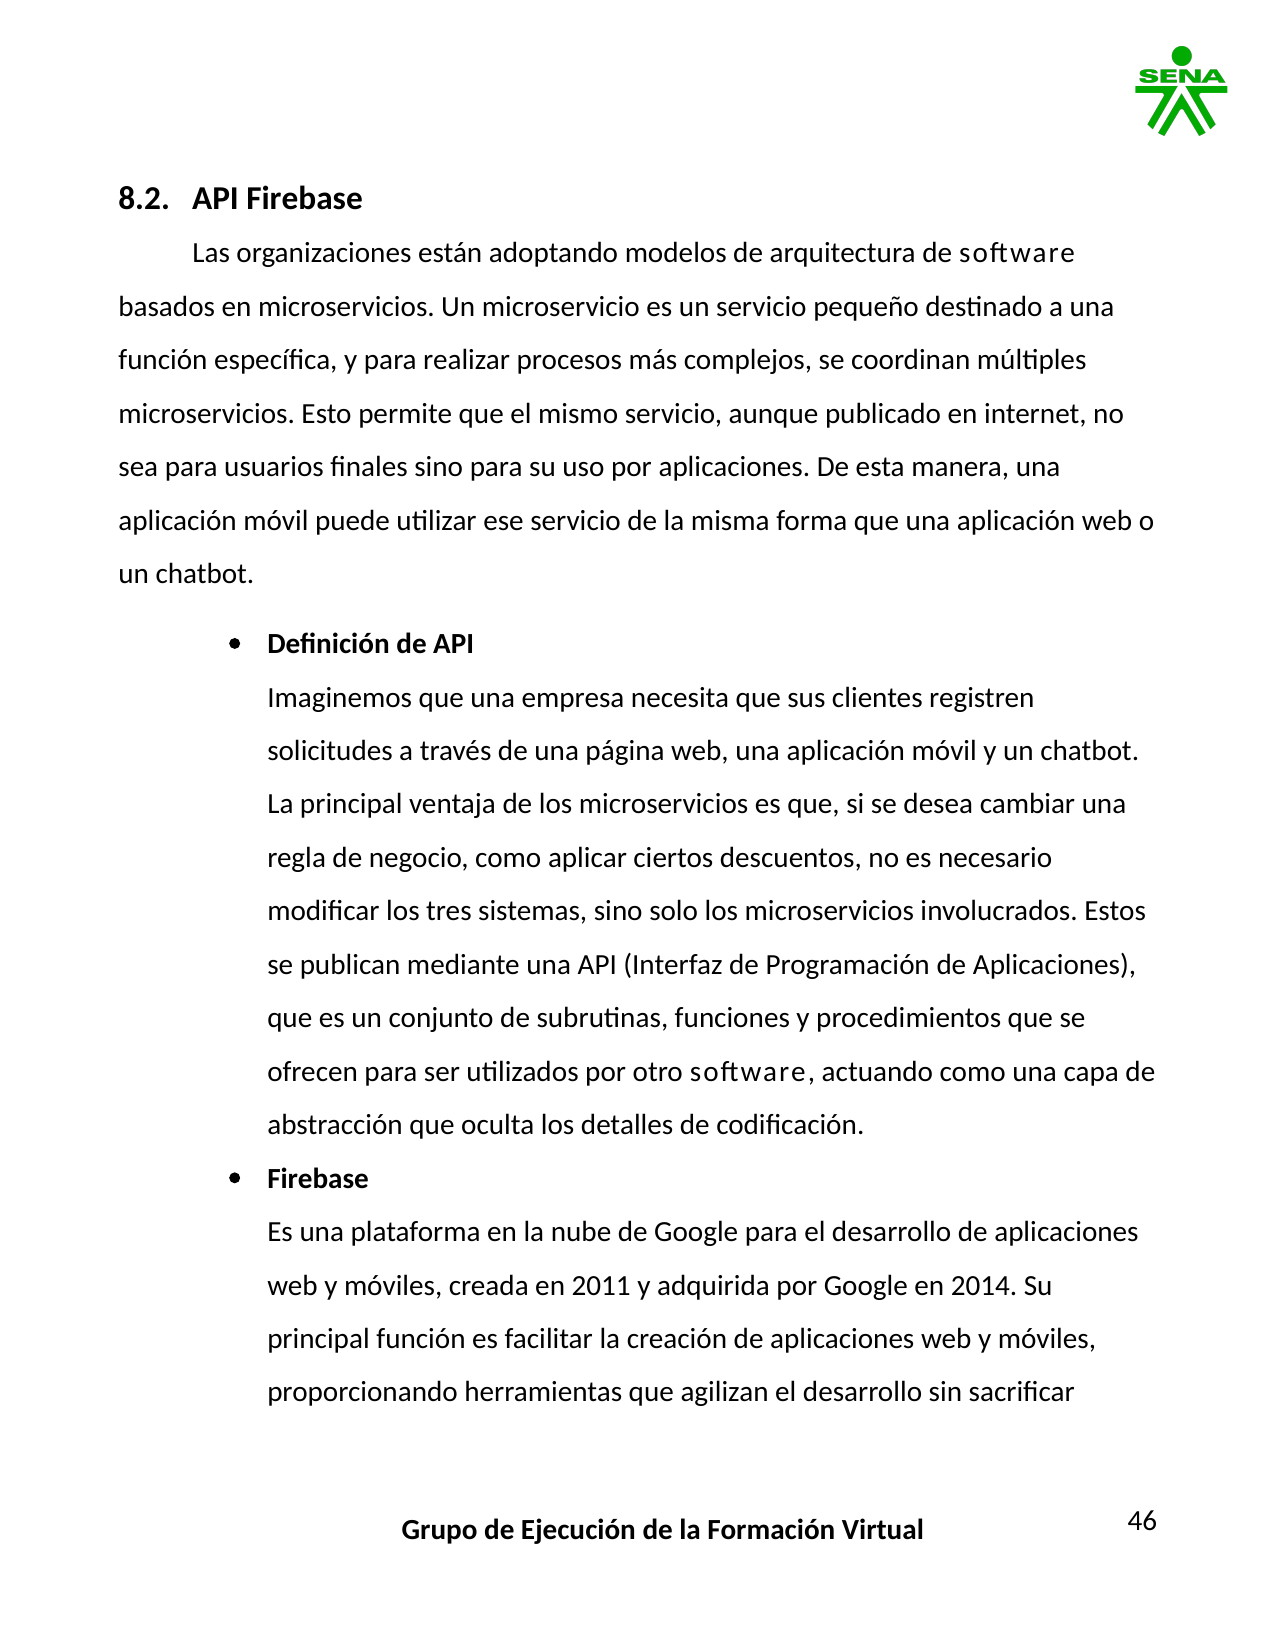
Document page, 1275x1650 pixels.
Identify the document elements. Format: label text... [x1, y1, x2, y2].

text Las organizaciones están adoptando modelos de arquitectura de software basados en microservicios. Un microservicio es un servicio pequeño destinado a una función específica, y para realizar procesos más complejos, se coordinan múltiples microservicios. Esto permite que el mismo servicio, aunque publicado en internet, no sea para usuarios finales sino para su uso por aplicaciones. De esta manera, una aplicación móvil puede utilizar ese servicio de la misma forma que una aplicación web o un chatbot. [118, 234, 1157, 591]
list Firebase [229, 1160, 1157, 1195]
list Definición de API [229, 625, 1157, 661]
picture [1135, 46, 1228, 136]
list Imaginemos que una empresa necesita que sus clientes registren solicitudes a través de una página web, una aplicación móvil y un chatbot. La principal ventaja de los microservicios es que, si se desea cambiar una regla de negocio, como aplicar ciertos descuentos, no es necesario modificar los tres sistemas, sino solo los microservicios involucrados. Estos se publican mediante una API (Interfaz de Programación de Aplicaciones), que es un conjunto de subrutinas, funciones y procedimientos que se ofrecen para ser utilizados por otro software, actuando como una capa de abstracción que oculta los detalles de codificación. [267, 679, 1157, 1142]
subtitle API Firebase [118, 177, 1157, 218]
